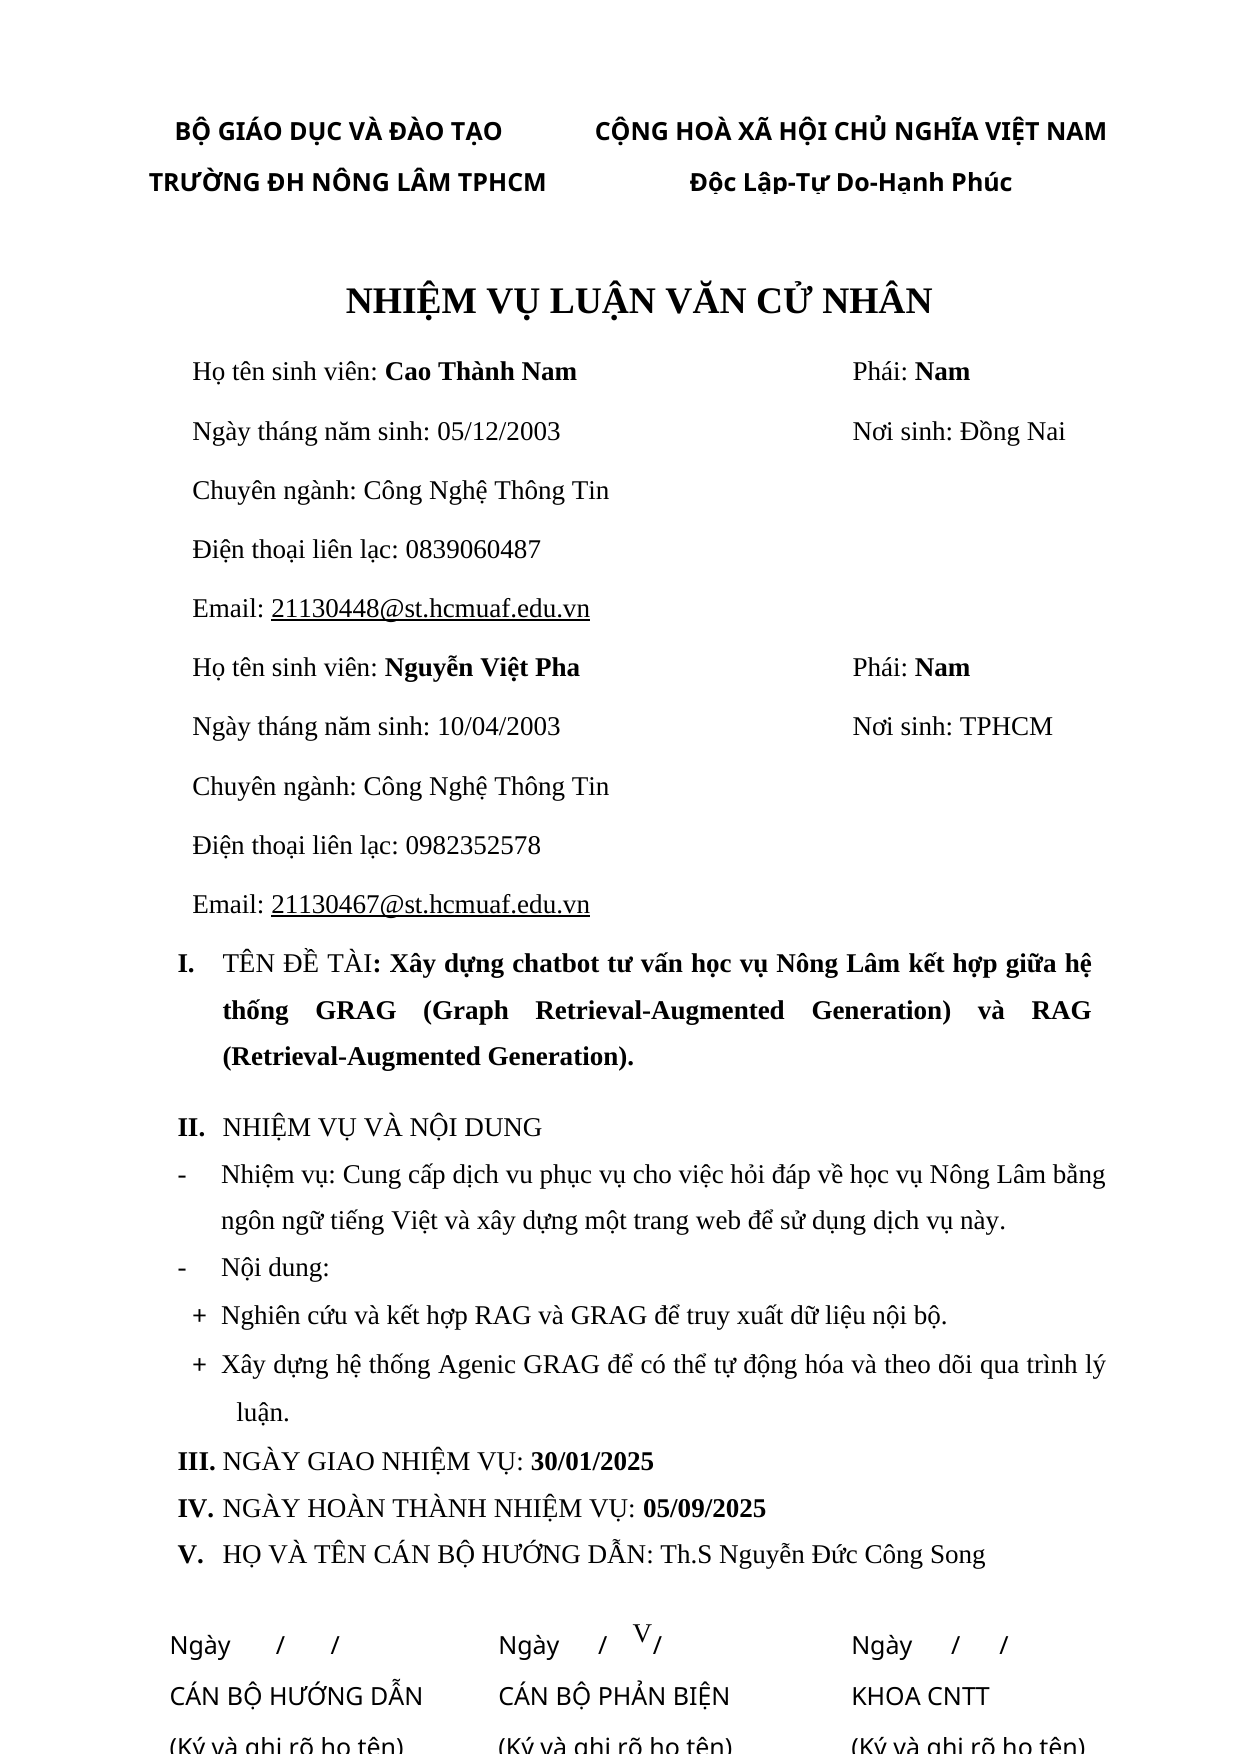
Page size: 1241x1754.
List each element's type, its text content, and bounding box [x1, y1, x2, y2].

text Điện thoại liên lạc: 0839060487 [192, 533, 1092, 564]
list Nội dung: [177, 1251, 1107, 1282]
list Nghiên cứu và kết hợp RAG và GRAG để truy xuất dữ liệu nội bộ. [193, 1298, 1107, 1331]
text Ngày tháng năm sinh: 10/04/2003 Nơi sinh: TPHCM [192, 710, 1092, 742]
list TÊN ĐỀ TÀI: Xây dựng chatbot tư vấn học vụ Nông Lâm kết hợp giữa hệ thống GRAG (Graph Retrieval-Augmented Generation) và RAG (Retrieval-Augmented Generation). [177, 947, 1092, 1072]
list HỌ VÀ TÊN CÁN BỘ HƯỚNG DẪN: Th.S Nguyễn Đức Công Song [177, 1538, 1092, 1569]
text Email: 21130448@st.hcmuaf.edu.vn [192, 592, 1092, 623]
text Chuyên ngành: Công Nghệ Thông Tin [192, 769, 1092, 801]
text Email: 21130467@st.hcmuaf.edu.vn [192, 888, 1092, 919]
list NGÀY GIAO NHIỆM VỤ: 30/01/2025 [177, 1445, 1092, 1476]
text Họ tên sinh viên: Cao Thành Nam Phái: Nam [192, 355, 1092, 387]
list Xây dựng hệ thống Agenic GRAG để có thể tự động hóa và theo dõi qua trình lý luận. [193, 1347, 1107, 1427]
list Nhiệm vụ: Cung cấp dịch vu phục vụ cho việc hỏi đáp về học vụ Nông Lâm bằng ngôn ngữ tiếng Việt và xây dựng một trang web để sử dụng dịch vụ này. [177, 1158, 1107, 1236]
text Điện thoại liên lạc: 0982352578 [192, 829, 1092, 860]
text Chuyên ngành: Công Nghệ Thông Tin [192, 474, 1092, 505]
text Ngày tháng năm sinh: 05/12/2003 Nơi sinh: Đồng Nai [192, 414, 1092, 446]
text NHIỆM VỤ LUẬN VĂN CỬ NHÂN [186, 278, 1092, 321]
list NHIỆM VỤ VÀ NỘI DUNG [177, 1111, 1092, 1142]
text Họ tên sinh viên: Nguyễn Việt Pha Phái: Nam [192, 651, 1092, 682]
list NGÀY HOÀN THÀNH NHIỆM VỤ: 05/09/2025 [177, 1492, 1092, 1523]
